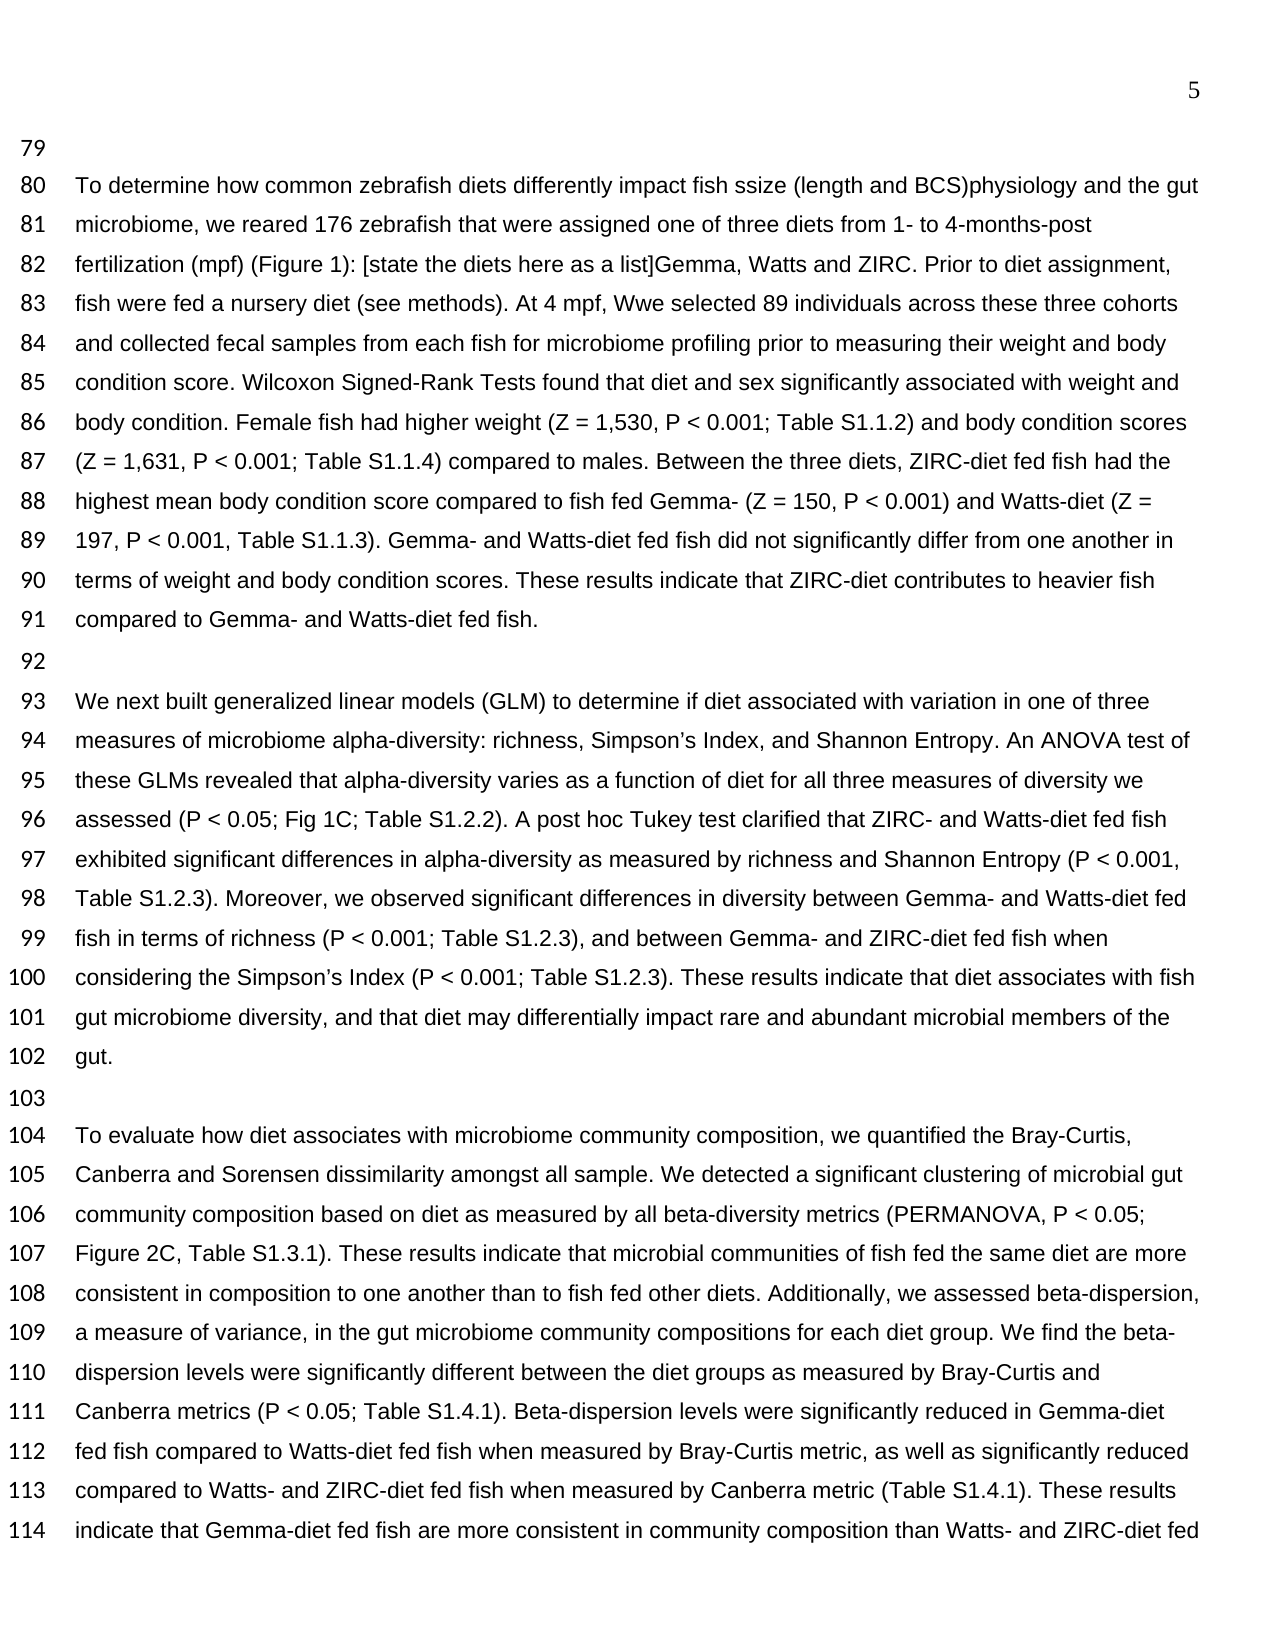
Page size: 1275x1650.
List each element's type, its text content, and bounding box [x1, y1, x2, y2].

text We next built generalized linear models (GLM) to determine if diet associated with variation in one of three measures of microbiome alpha-diversity: richness, Simpson’s Index, and Shannon Entropy. An ANOVA test of these GLMs revealed that alpha-diversity varies as a function of diet for all three measures of diversity we assessed (P < 0.05; Fig 1C; Table S1.2.2). A post hoc Tukey test clarified that ZIRC- and Watts-diet fed fish exhibited significant differences in alpha-diversity as measured by richness and Shannon Entropy (P < 0.001, Table S1.2.3). Moreover, we observed significant differences in diversity between Gemma- and Watts-diet fed fish in terms of richness (P < 0.001; Table S1.2.3), and between Gemma- and ZIRC-diet fed fish when considering the Simpson’s Index (P < 0.001; Table S1.2.3). These results indicate that diet associates with fish gut microbiome diversity, and that diet may differentially impact rare and abundant microbial members of the gut. [75, 646, 1200, 1069]
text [75, 1122, 1200, 1543]
text To determine how common zebrafish diets differently impact fish and the gut microbiome, we reared 176 zebrafish that were assigned one of three diets from 1- to 4-months-post fertilization (mpf) (Figure 1): . e selected 89 individuals across these three cohorts and collected fecal samples from each fish for microbiome profiling prior to measuring their weight and body condition score. Wilcoxon Signed-Rank Tests found that diet and sex significantly associated with weight and body condition. Female fish had higher weight (Z = 1,530, P < 0.001; Table S1.1.2) and body condition scores (Z = 1,631, P < 0.001; Table S1.1.4) compared to males. Between the three diets, ZIRC-diet fed fish had the highest mean body condition score compared to fish fed Gemma- (Z = 150, P < 0.001) and Watts-diet (Z = 197, P < 0.001, Table S1.1.3). Gemma- and Watts-diet fed fish did not significantly differ from one another in terms of weight and body condition scores. These results indicate that ZIRC-diet contributes to heavier fish compared to Gemma- and Watts-diet fed fish. [75, 172, 1200, 633]
